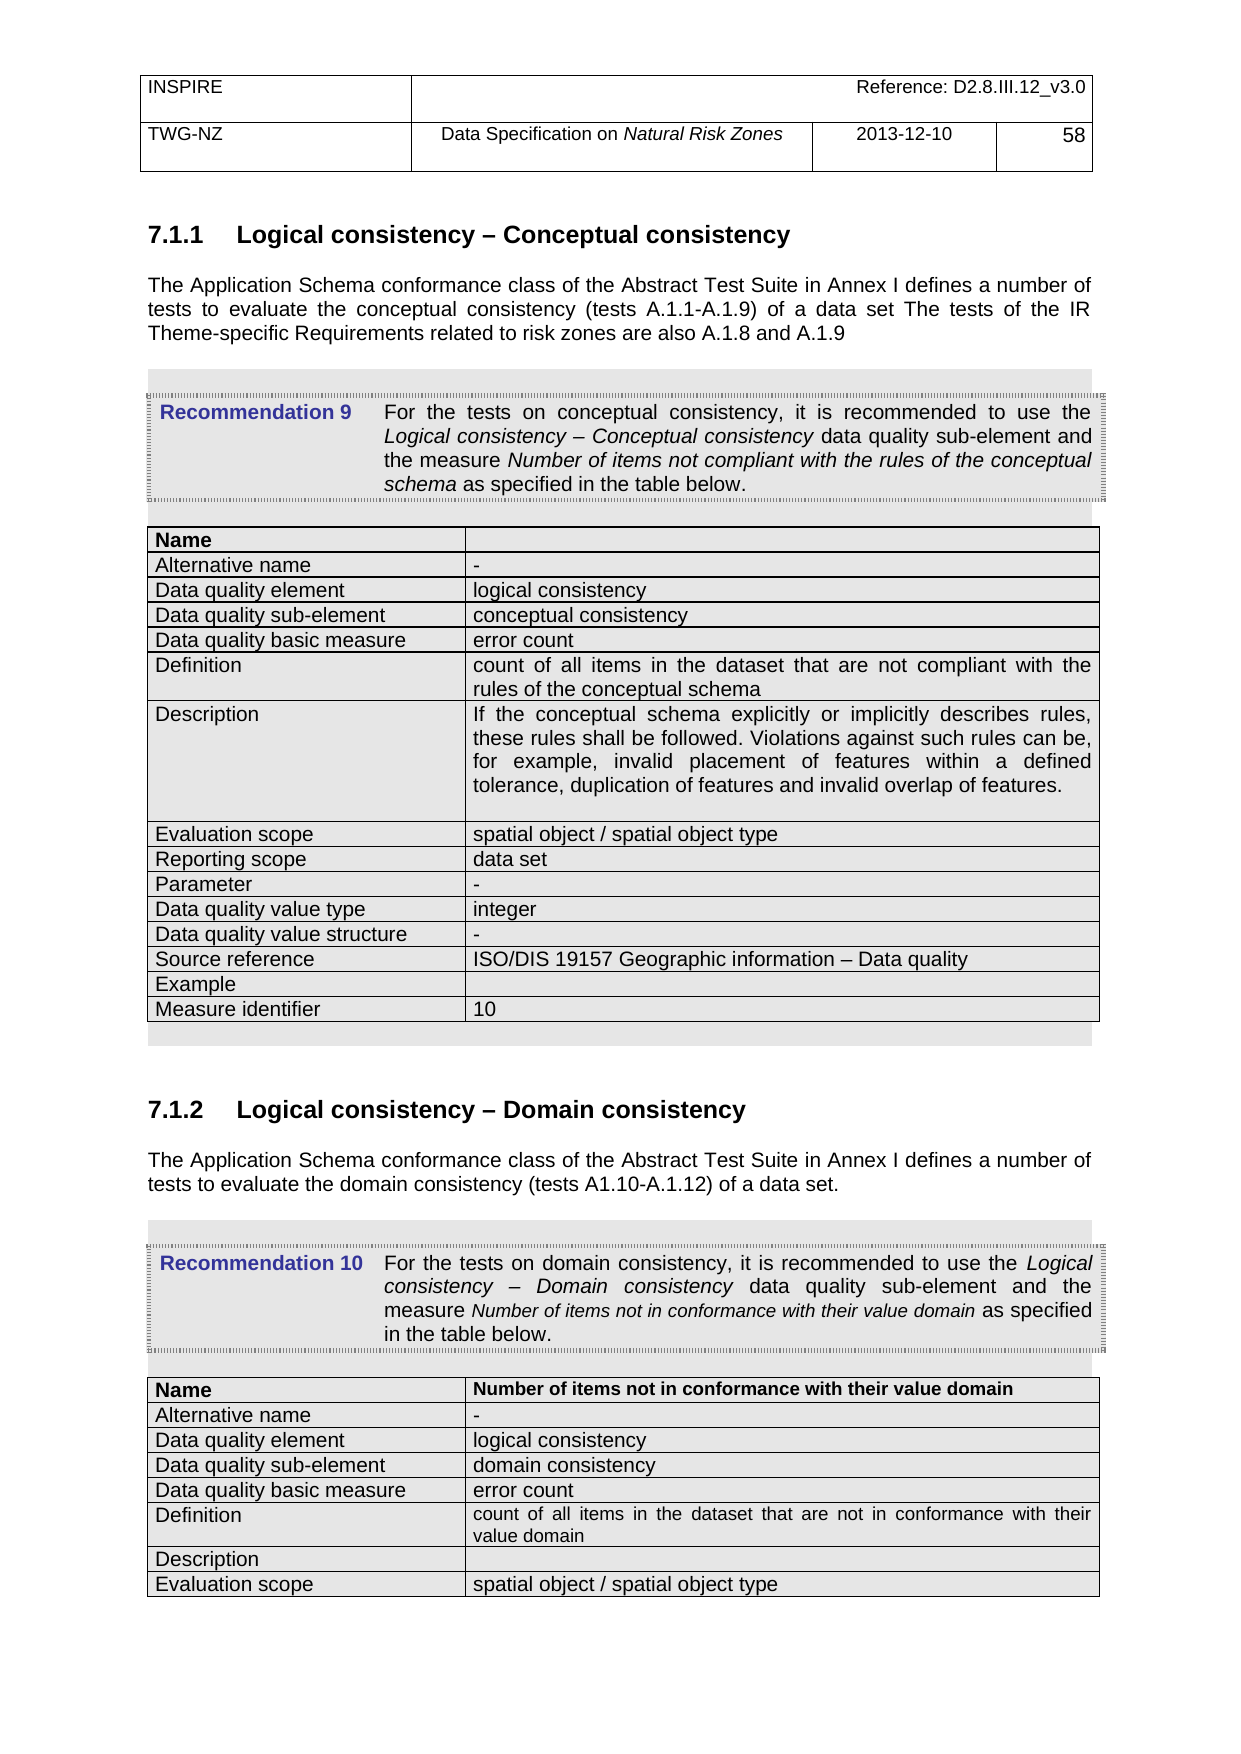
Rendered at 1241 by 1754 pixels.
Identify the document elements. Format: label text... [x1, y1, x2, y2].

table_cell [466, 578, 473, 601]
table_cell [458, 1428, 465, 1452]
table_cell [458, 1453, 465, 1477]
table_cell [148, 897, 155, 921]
table_cell [466, 972, 473, 996]
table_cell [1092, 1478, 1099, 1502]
table_cell Definition [148, 653, 465, 700]
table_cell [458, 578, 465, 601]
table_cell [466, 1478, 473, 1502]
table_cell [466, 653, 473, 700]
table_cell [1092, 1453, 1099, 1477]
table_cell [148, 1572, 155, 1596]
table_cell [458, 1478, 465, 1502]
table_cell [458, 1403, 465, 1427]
text For the tests on conceptual consistency, it is recommended to use the Logical consistency – Conceptual consistency data quality sub-element and the measure Number of items not compliant with the rules of the conceptual schema as specified in the table below. [146, 393, 1106, 502]
text The Application Schema conformance class of the Abstract Test Suite in Annex I defines a number of tests to evaluate the conceptual consistency (tests A.1.1-A.1.9) of a data set The tests of the IR Theme-specific Requirements related to risk zones are also A.1.8 and A.1.9 [148, 273, 1092, 345]
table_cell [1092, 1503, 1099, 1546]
table_header [1092, 528, 1099, 551]
table_cell Description [148, 701, 465, 821]
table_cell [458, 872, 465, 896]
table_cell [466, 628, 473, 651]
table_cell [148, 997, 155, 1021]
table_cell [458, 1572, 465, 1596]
subtitle Logical consistency – Conceptual consistency [148, 221, 1092, 249]
table_cell [1092, 972, 1099, 996]
text For the tests on domain consistency, it is recommended to use the Logical consistency – Domain consistency data quality sub-element and the measure Number of items not in conformance with their value domain as specified in the table below. [146, 1244, 1106, 1353]
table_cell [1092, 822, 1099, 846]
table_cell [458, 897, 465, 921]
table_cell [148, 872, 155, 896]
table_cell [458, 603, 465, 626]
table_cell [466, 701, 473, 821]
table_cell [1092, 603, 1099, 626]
table_cell [466, 1547, 473, 1571]
table_cell Definition [148, 1503, 465, 1546]
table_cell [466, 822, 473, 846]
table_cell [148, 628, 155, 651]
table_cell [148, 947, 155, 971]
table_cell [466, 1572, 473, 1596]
table_header Number of items not in conformance with their value domain [466, 1378, 1099, 1402]
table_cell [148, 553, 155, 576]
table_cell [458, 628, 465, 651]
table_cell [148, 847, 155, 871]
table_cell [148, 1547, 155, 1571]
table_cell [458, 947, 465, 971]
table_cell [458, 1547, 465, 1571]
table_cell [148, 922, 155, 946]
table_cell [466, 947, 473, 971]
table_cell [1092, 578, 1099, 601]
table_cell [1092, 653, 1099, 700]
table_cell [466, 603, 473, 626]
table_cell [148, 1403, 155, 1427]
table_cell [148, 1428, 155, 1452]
subtitle Logical consistency – Domain consistency [148, 1095, 1092, 1124]
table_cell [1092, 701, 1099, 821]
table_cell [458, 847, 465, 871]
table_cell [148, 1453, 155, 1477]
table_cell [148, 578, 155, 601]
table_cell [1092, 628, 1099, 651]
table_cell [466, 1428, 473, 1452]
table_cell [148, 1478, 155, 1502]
text The Application Schema conformance class of the Abstract Test Suite in Annex I defines a number of tests to evaluate the domain consistency (tests A1.10-A.1.12) of a data set. [148, 1148, 1092, 1196]
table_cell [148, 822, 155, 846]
table_cell [1092, 1547, 1099, 1571]
table_header [466, 528, 473, 551]
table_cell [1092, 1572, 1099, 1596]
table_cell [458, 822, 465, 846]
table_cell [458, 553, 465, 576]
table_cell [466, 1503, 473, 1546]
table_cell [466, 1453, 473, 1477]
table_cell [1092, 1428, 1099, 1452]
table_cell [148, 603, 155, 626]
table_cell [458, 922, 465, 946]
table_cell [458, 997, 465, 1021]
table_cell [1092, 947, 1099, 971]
